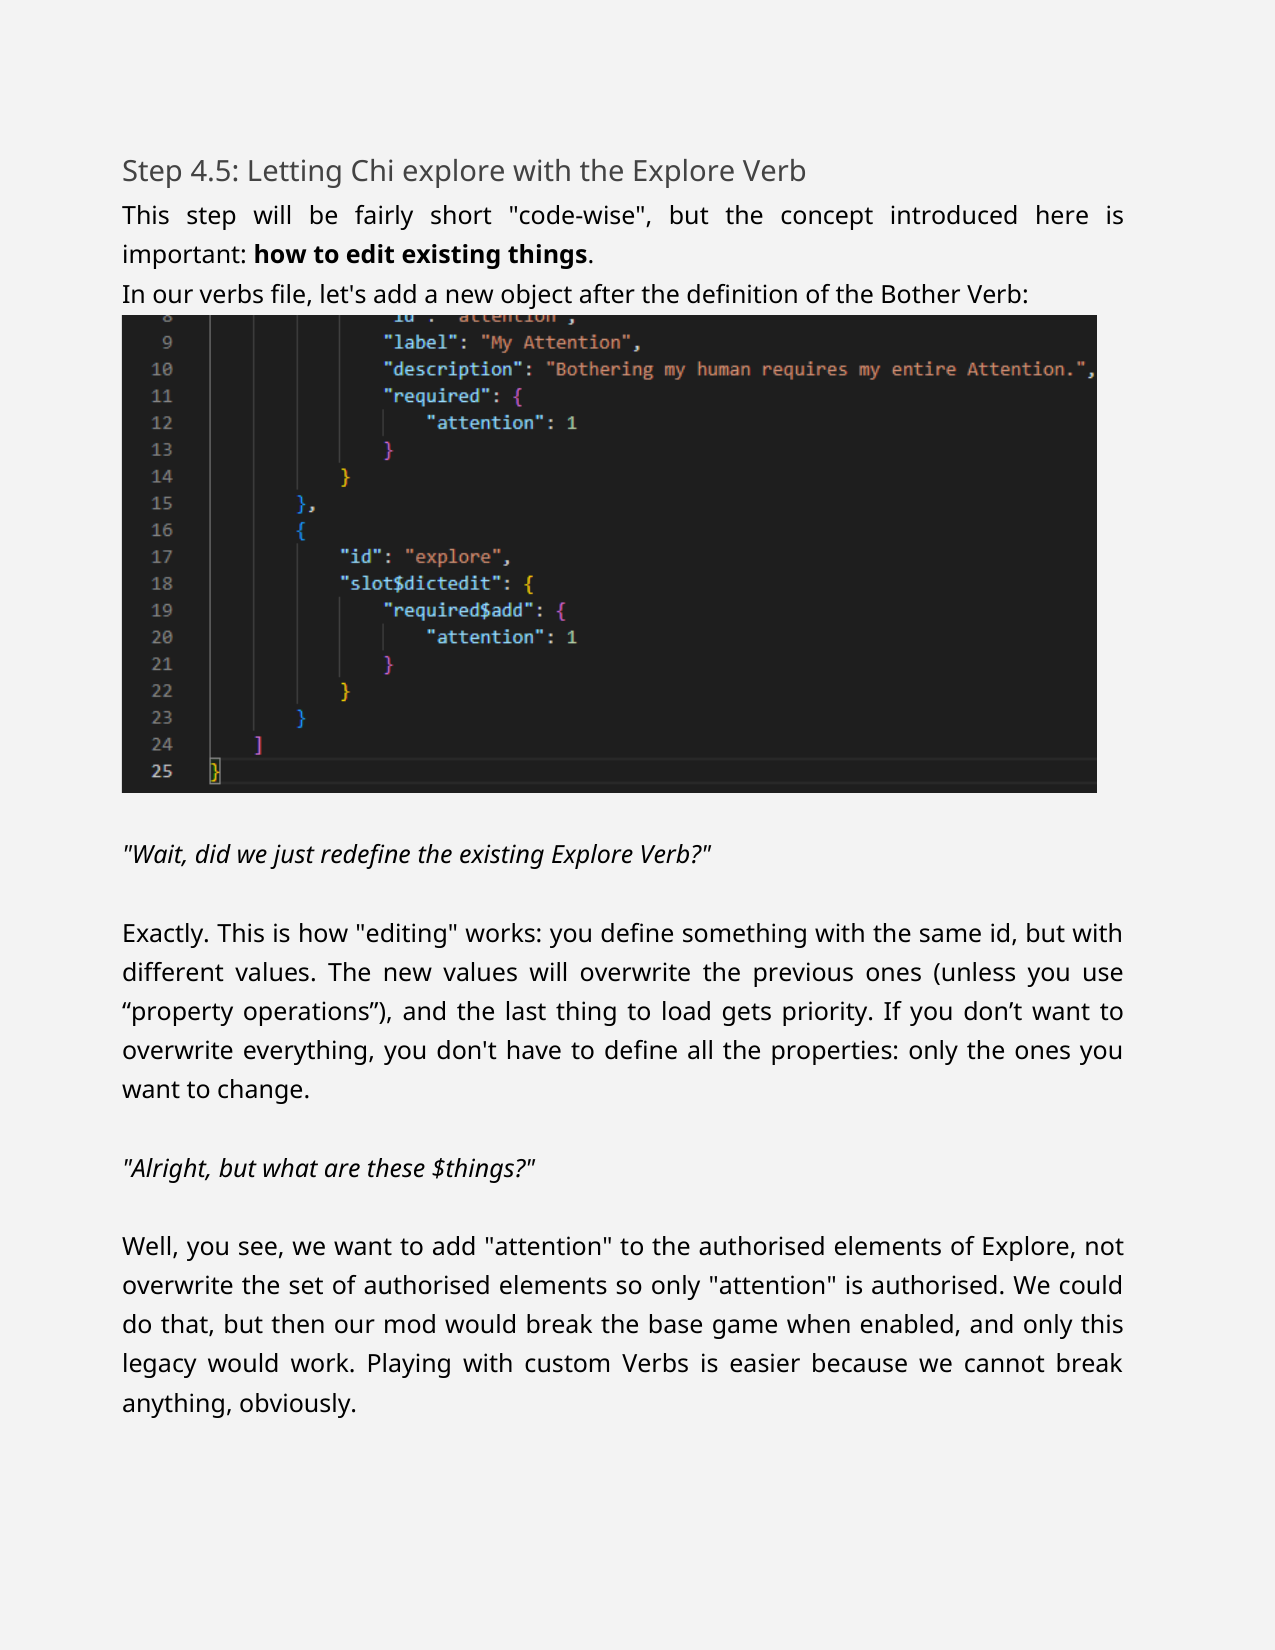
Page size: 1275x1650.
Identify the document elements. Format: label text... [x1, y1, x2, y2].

text In our verbs file, let's add a new object after the definition of the Bother Verb: [122, 276, 1125, 310]
text "Wait, did we just redefine the existing Explore Verb?" [122, 837, 1125, 871]
picture [121, 315, 1097, 793]
text Well, you see, we want to add "attention" to the authorised elements of Explore, not overwrite the set of authorised elements so only "attention" is authorised. We could do that, but then our mod would break the base game when enabled, and only this legacy would work. Playing with custom Verbs is easier because we cannot break anything, obviously. [122, 1228, 1125, 1419]
subtitle Step 4.5: Letting Chi explore with the Explore Verb [122, 150, 1125, 190]
text This step will be fairly short "code-wise", but the concept introduced here is important: how to edit existing things. [122, 198, 1125, 271]
text Exactly. This is how "editing" works: you define something with the same id, but with different values. The new values will overwrite the previous ones (unless you use “property operations”), and the last thing to load gets priority. If you don’t want to overwrite everything, you don't have to define all the properties: only the ones you want to change. [122, 915, 1125, 1106]
text "Alright, but what are these $things?" [122, 1150, 1125, 1184]
